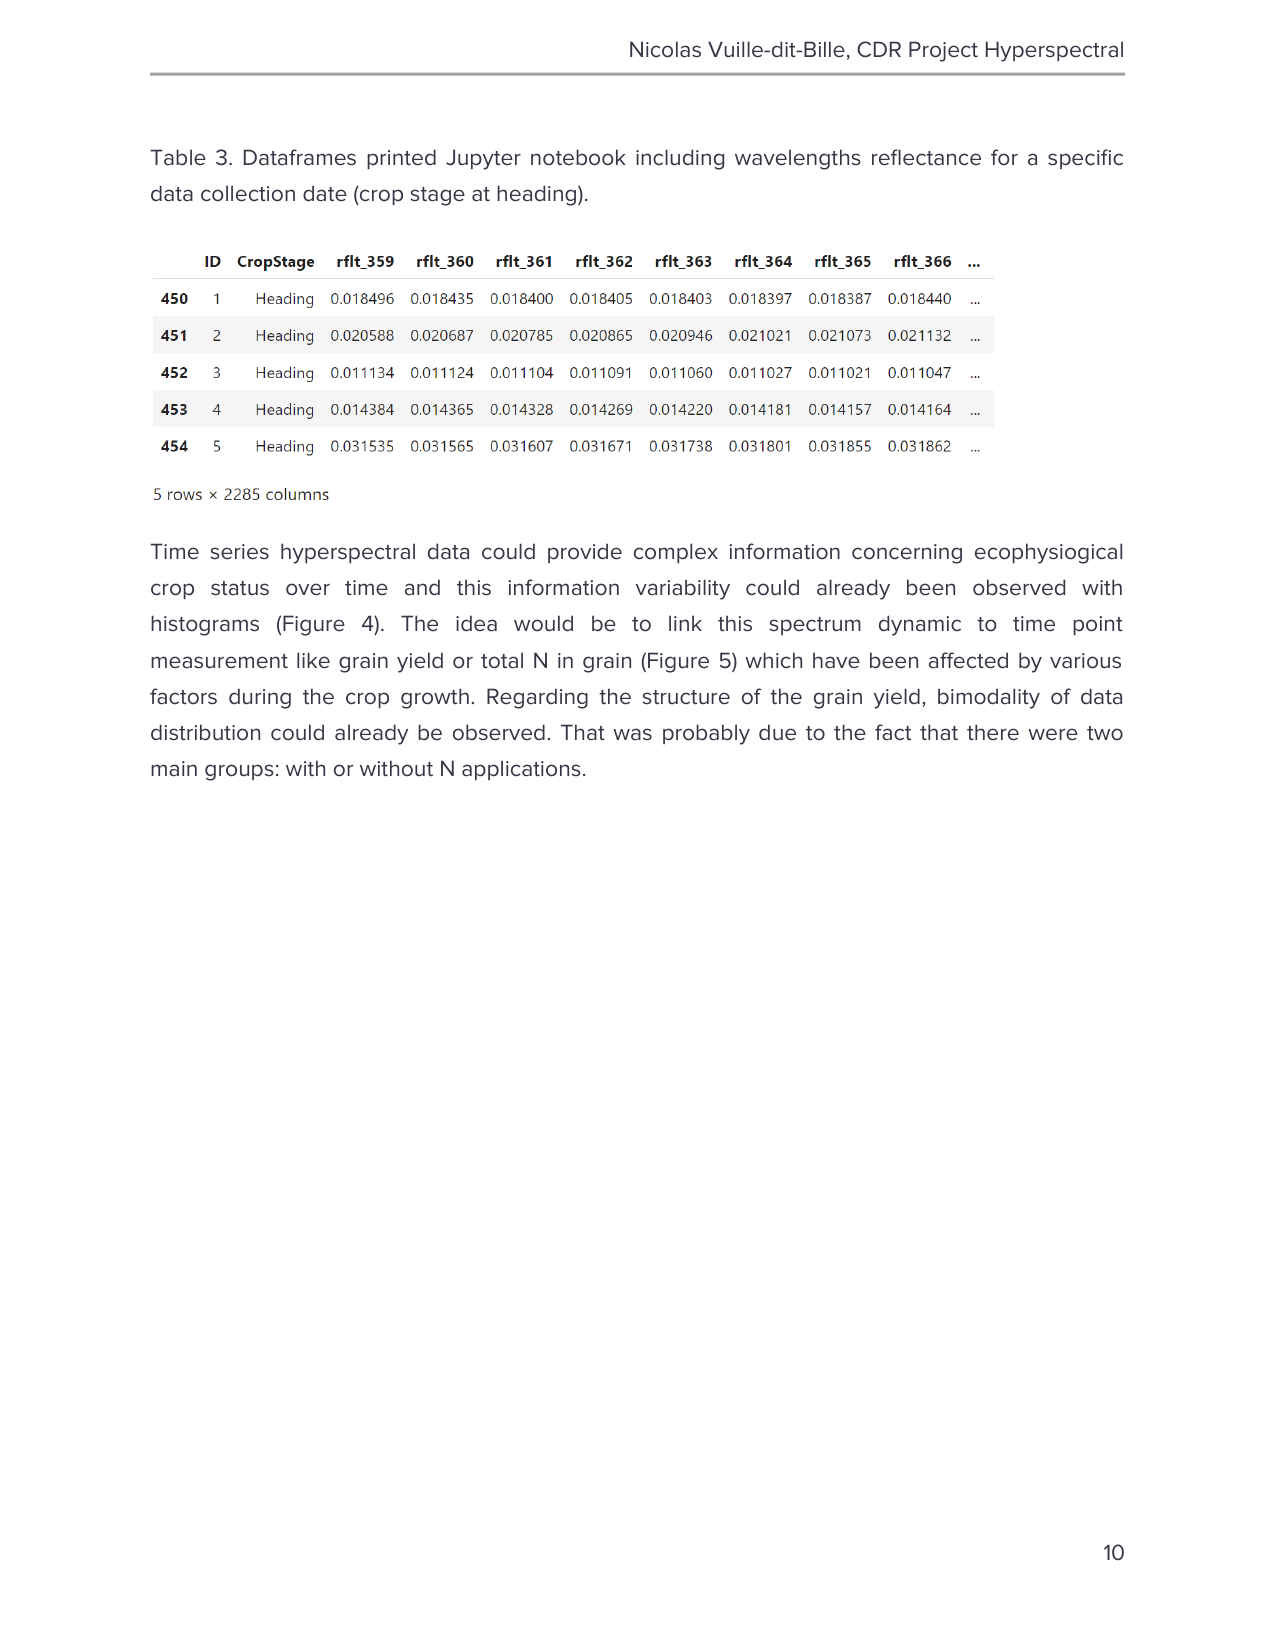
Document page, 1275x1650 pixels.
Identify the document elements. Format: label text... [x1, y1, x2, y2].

text Time series hyperspectral data could provide complex information concerning ecophysiogical crop status over time and this information variability could already been observed with histograms (Figure 4). The idea would be to link this spectrum dynamic to time point measurement like grain yield or total N in grain (Figure 5) which have been affected by various factors during the crop growth. Regarding the structure of the grain yield, bimodality of data distribution could already be observed. That was probably due to the fact that there were two main groups: with or without N applications. [150, 538, 1125, 784]
text Table 3. Dataframes printed Jupyter notebook including wavelengths reflectance for a specific data collection date (crop stage at heading). [150, 144, 1125, 209]
picture [150, 237, 995, 509]
